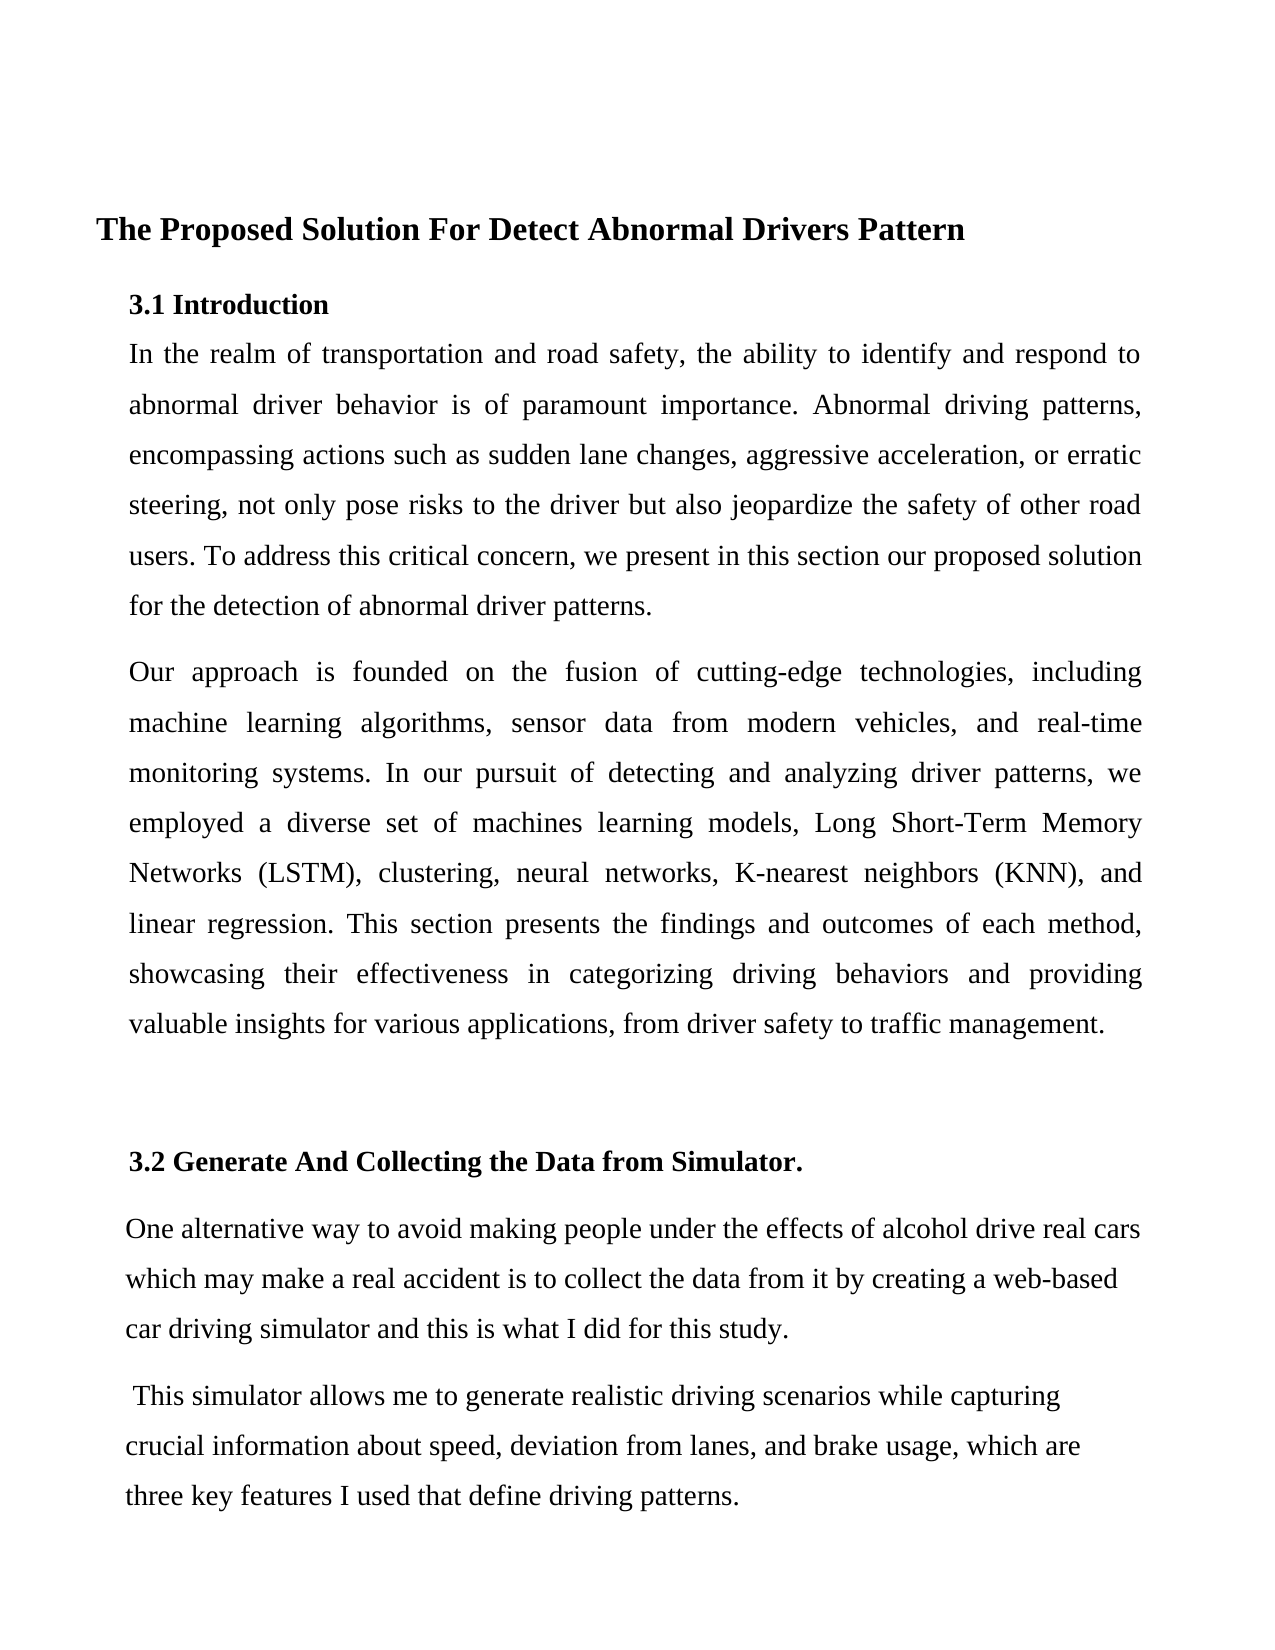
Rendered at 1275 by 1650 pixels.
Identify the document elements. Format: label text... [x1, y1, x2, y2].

subtitle The Proposed Solution For Detect Abnormal Drivers Pattern [96, 209, 1154, 248]
text In the realm of transportation and road safety, the ability to identify and respond to abnormal driver behavior is of paramount importance. Abnormal driving patterns, encompassing actions such as sudden lane changes, aggressive acceleration, or erratic steering, not only pose risks to the driver but also jeopardize the safety of other road users. To address this critical concern, we present in this section our proposed solution for the detection of abnormal driver patterns. [129, 337, 1143, 622]
text Our approach is founded on the fusion of cutting-edge technologies, including machine learning algorithms, sensor data from modern vehicles, and real-time monitoring systems. In our pursuit of detecting and analyzing driver patterns, we employed a diverse set of machines learning models, Long Short-Term Memory Networks (LSTM), clustering, neural networks, K-nearest neighbors (KNN), and linear regression. This section presents the findings and outcomes of each method, showcasing their effectiveness in categorizing driving behaviors and providing valuable insights for various applications, from driver safety to traffic management. [129, 654, 1143, 1040]
text This simulator allows me to generate realistic driving scenarios while capturing crucial information about speed, deviation from lanes, and brake usage, which are three key features I used that define driving patterns. [125, 1378, 1142, 1512]
text One alternative way to avoid making people under the effects of alcohol drive real cars which may make a real accident is to collect the data from it by creating a web-based car driving simulator and this is what I did for this study. [125, 1211, 1142, 1345]
subtitle Generate And Collecting the Data from Simulator. [129, 1144, 1200, 1178]
subtitle Introduction [129, 287, 1200, 321]
